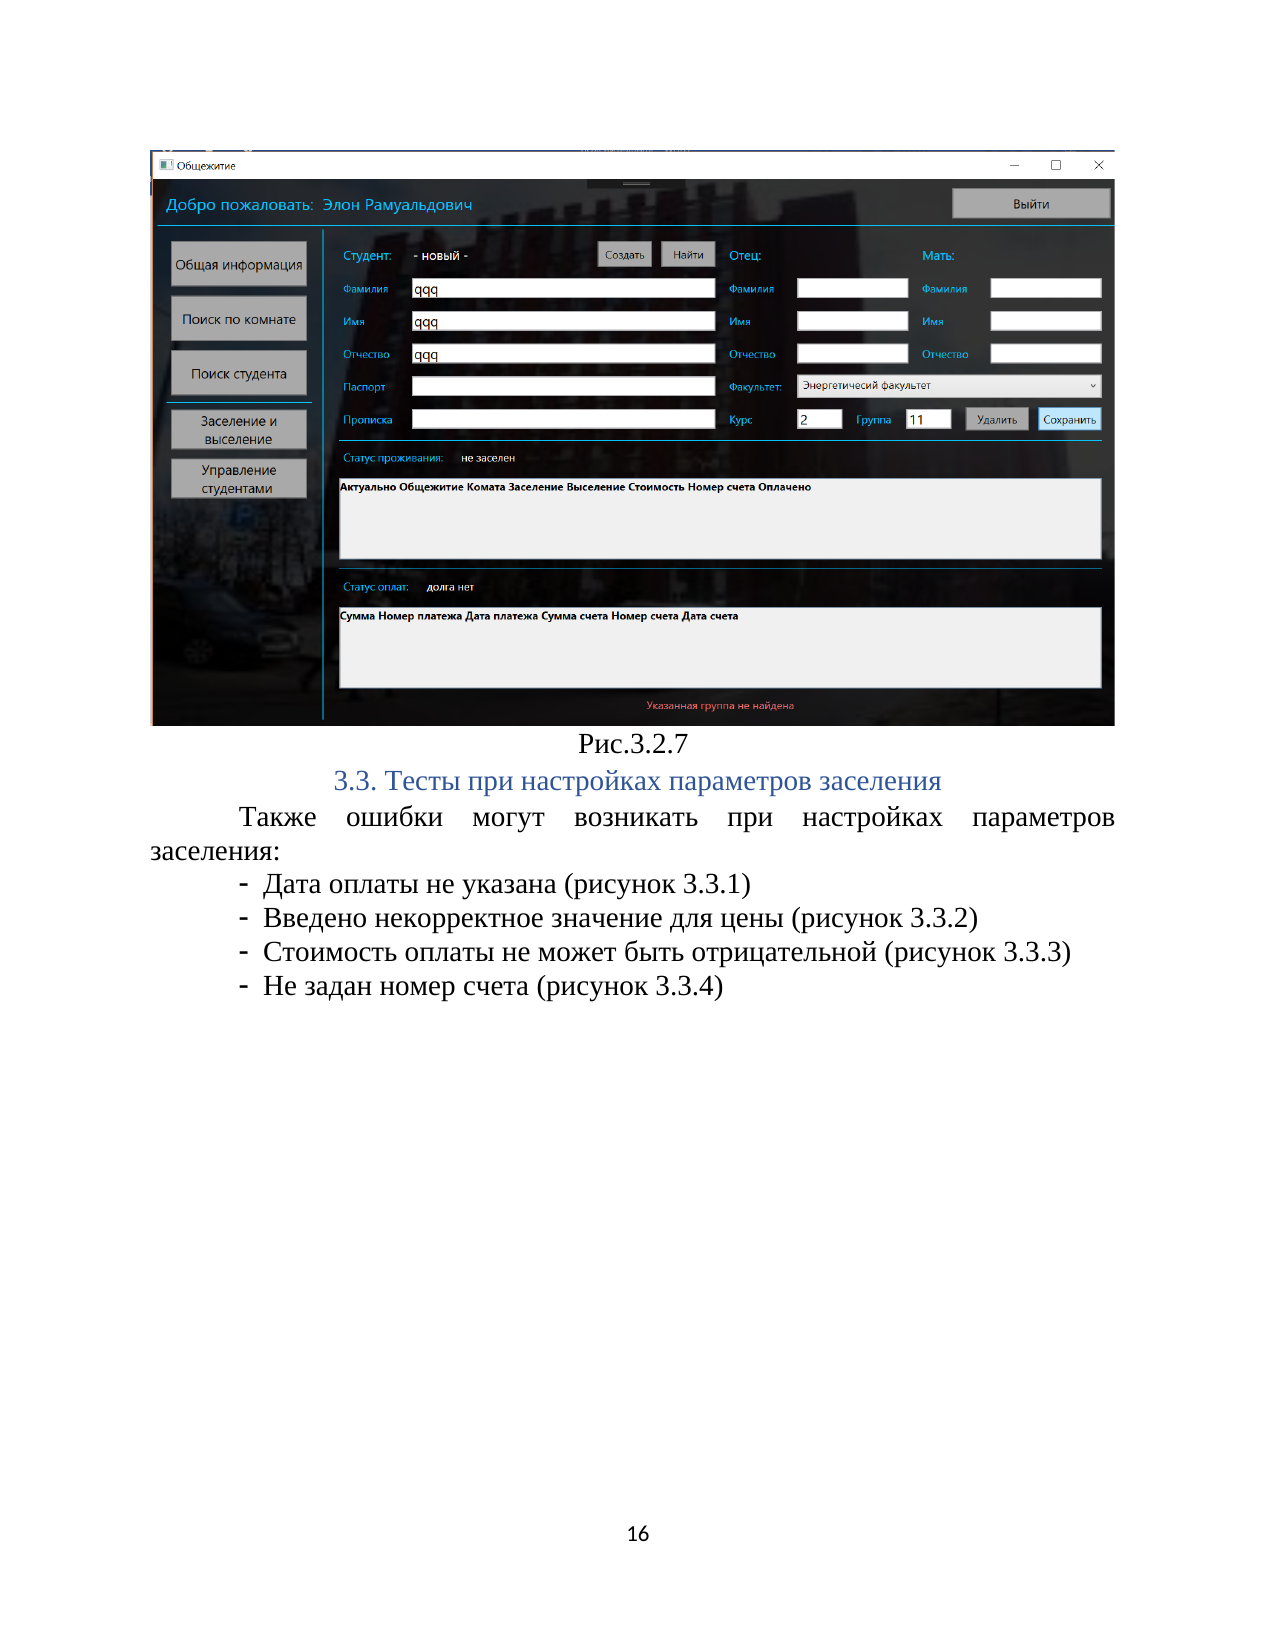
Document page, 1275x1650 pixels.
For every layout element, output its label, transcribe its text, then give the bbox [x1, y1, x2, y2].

subtitle 3.3. Тесты при настройках параметров заселения [150, 763, 1125, 797]
picture [150, 150, 1115, 726]
list Дата оплаты не указана (рисунок 3.3.1) [150, 867, 1116, 900]
list Стоимость оплаты не может быть отрицательной (рисунок 3.3.3) [150, 934, 1116, 968]
text Рис.3.2.7 [150, 726, 1116, 759]
list Введено некорректное значение для цены (рисунок 3.3.2) [150, 900, 1116, 934]
text Также ошибки могут возникать при настройках параметров заселения: [150, 799, 1116, 867]
list Не задан номер счета (рисунок 3.3.4) [150, 968, 1116, 1001]
